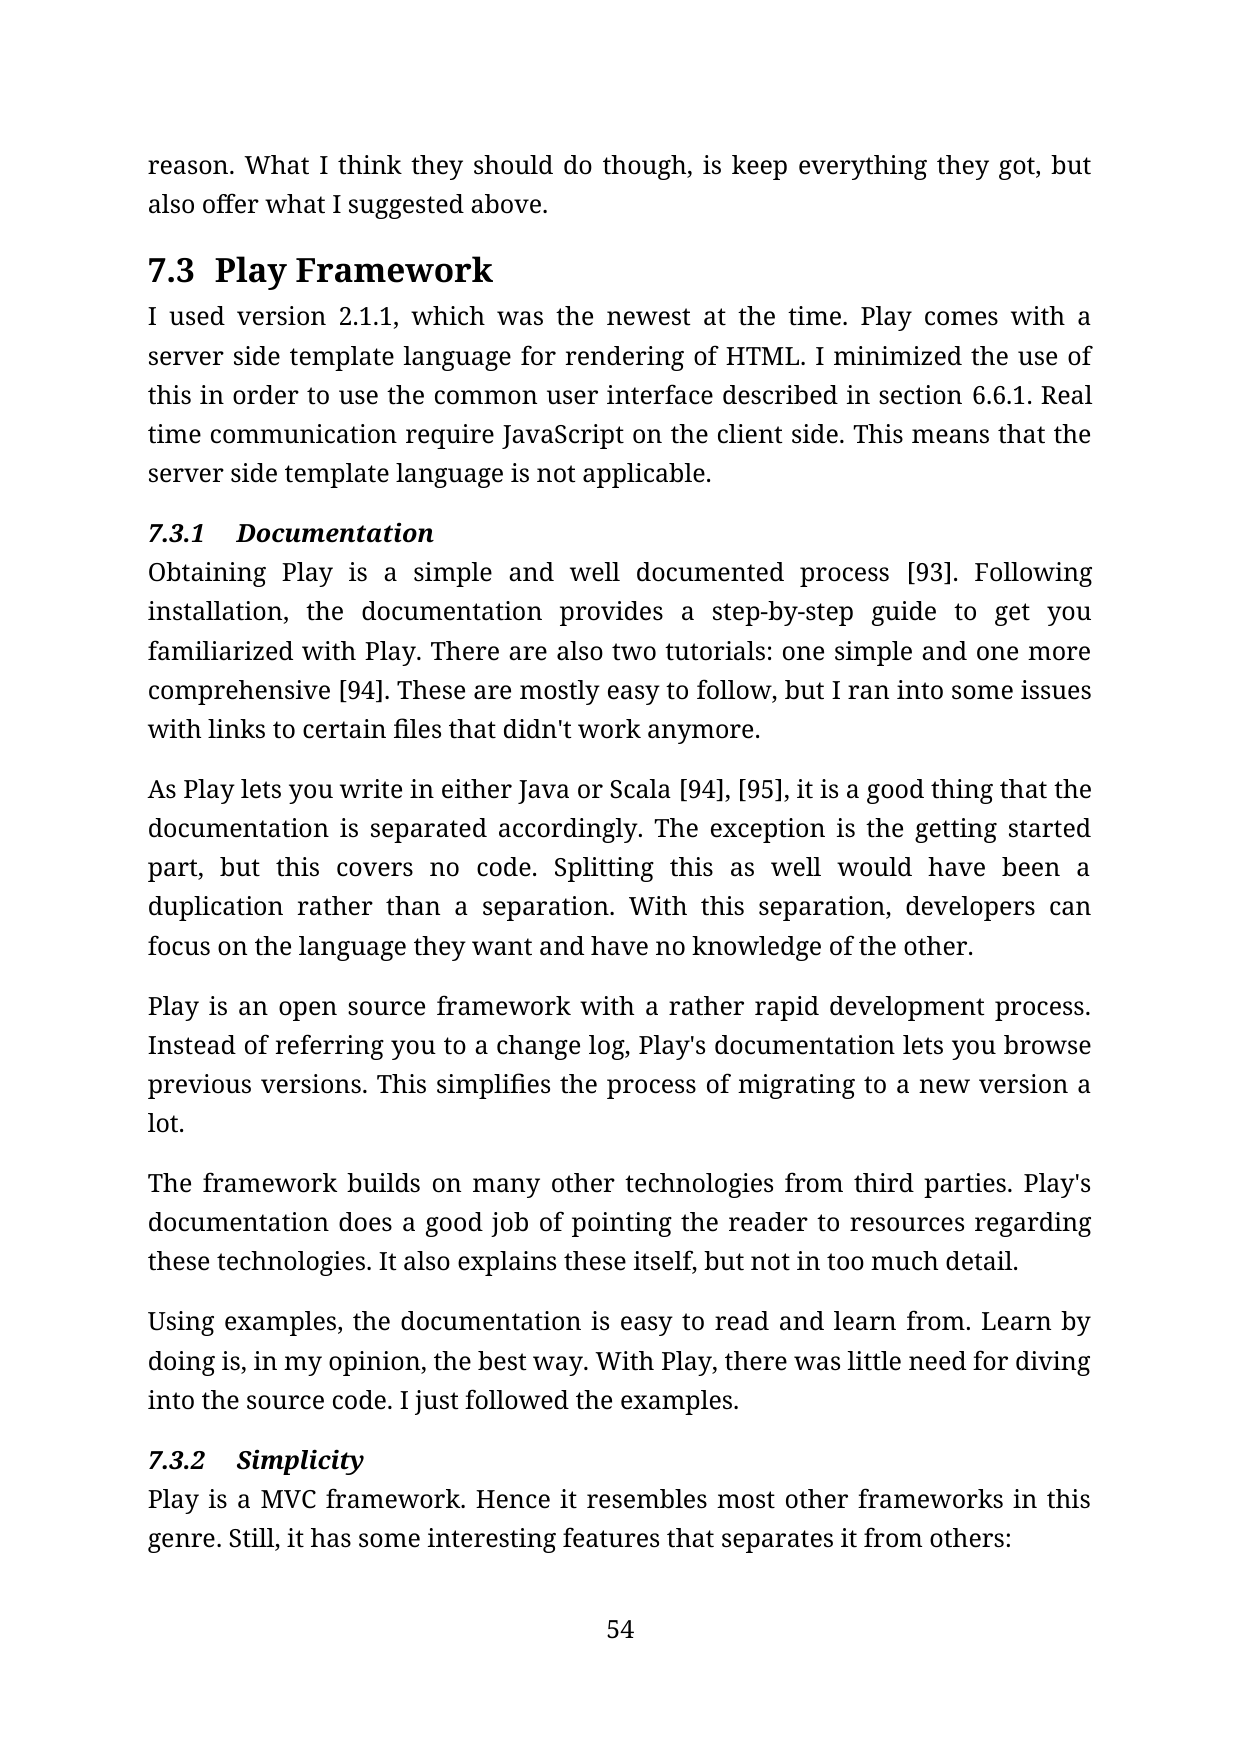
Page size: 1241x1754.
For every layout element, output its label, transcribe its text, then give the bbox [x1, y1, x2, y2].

subtitle Play Framework [148, 247, 1092, 292]
text I used version 2.1.1, which was the newest at the time. Play comes with a server side template language for rendering of HTML. I minimized the use of this in order to use the common user interface described in section 6.6.1. Real time communication require JavaScript on the client side. This means that the server side template language is not applicable. [148, 299, 1092, 490]
text Obtaining Play is a simple and well documented process [93]. Following installation, the documentation provides a step-by-step guide to get you familiarized with Play. There are also two tutorials: one simple and one more comprehensive [94]. These are mostly easy to follow, but I ran into some issues with links to certain files that didn't work anymore. [148, 555, 1092, 746]
text As Play lets you write in either Java or Scala [94], [95], it is a good thing that the documentation is separated accordingly. The exception is the getting started part, but this covers no code. Splitting this as well would have been a duplication rather than a separation. With this separation, developers can focus on the language they want and have no knowledge of the other. [148, 772, 1092, 962]
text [148, 148, 1092, 221]
subtitle Documentation [148, 516, 1092, 550]
subtitle Simplicity [148, 1442, 1092, 1476]
text The framework builds on many other technologies from third parties. Play's documentation does a good job of pointing the reader to resources regarding these technologies. It also explains these itself, but not in too much detail. [148, 1166, 1092, 1278]
text Play is a MVC framework. Hence it resembles most other frameworks in this genre. Still, it has some interesting features that separates it from others: [148, 1482, 1092, 1555]
text Play is an open source framework with a rather rapid development process. Instead of referring you to a change log, Play's documentation lets you browse previous versions. This simplifies the process of migrating to a new version a lot. [148, 988, 1092, 1140]
text Using examples, the documentation is easy to read and learn from. Learn by doing is, in my opinion, the best way. With Play, there was little need for diving into the source code. I just followed the examples. [148, 1304, 1092, 1416]
